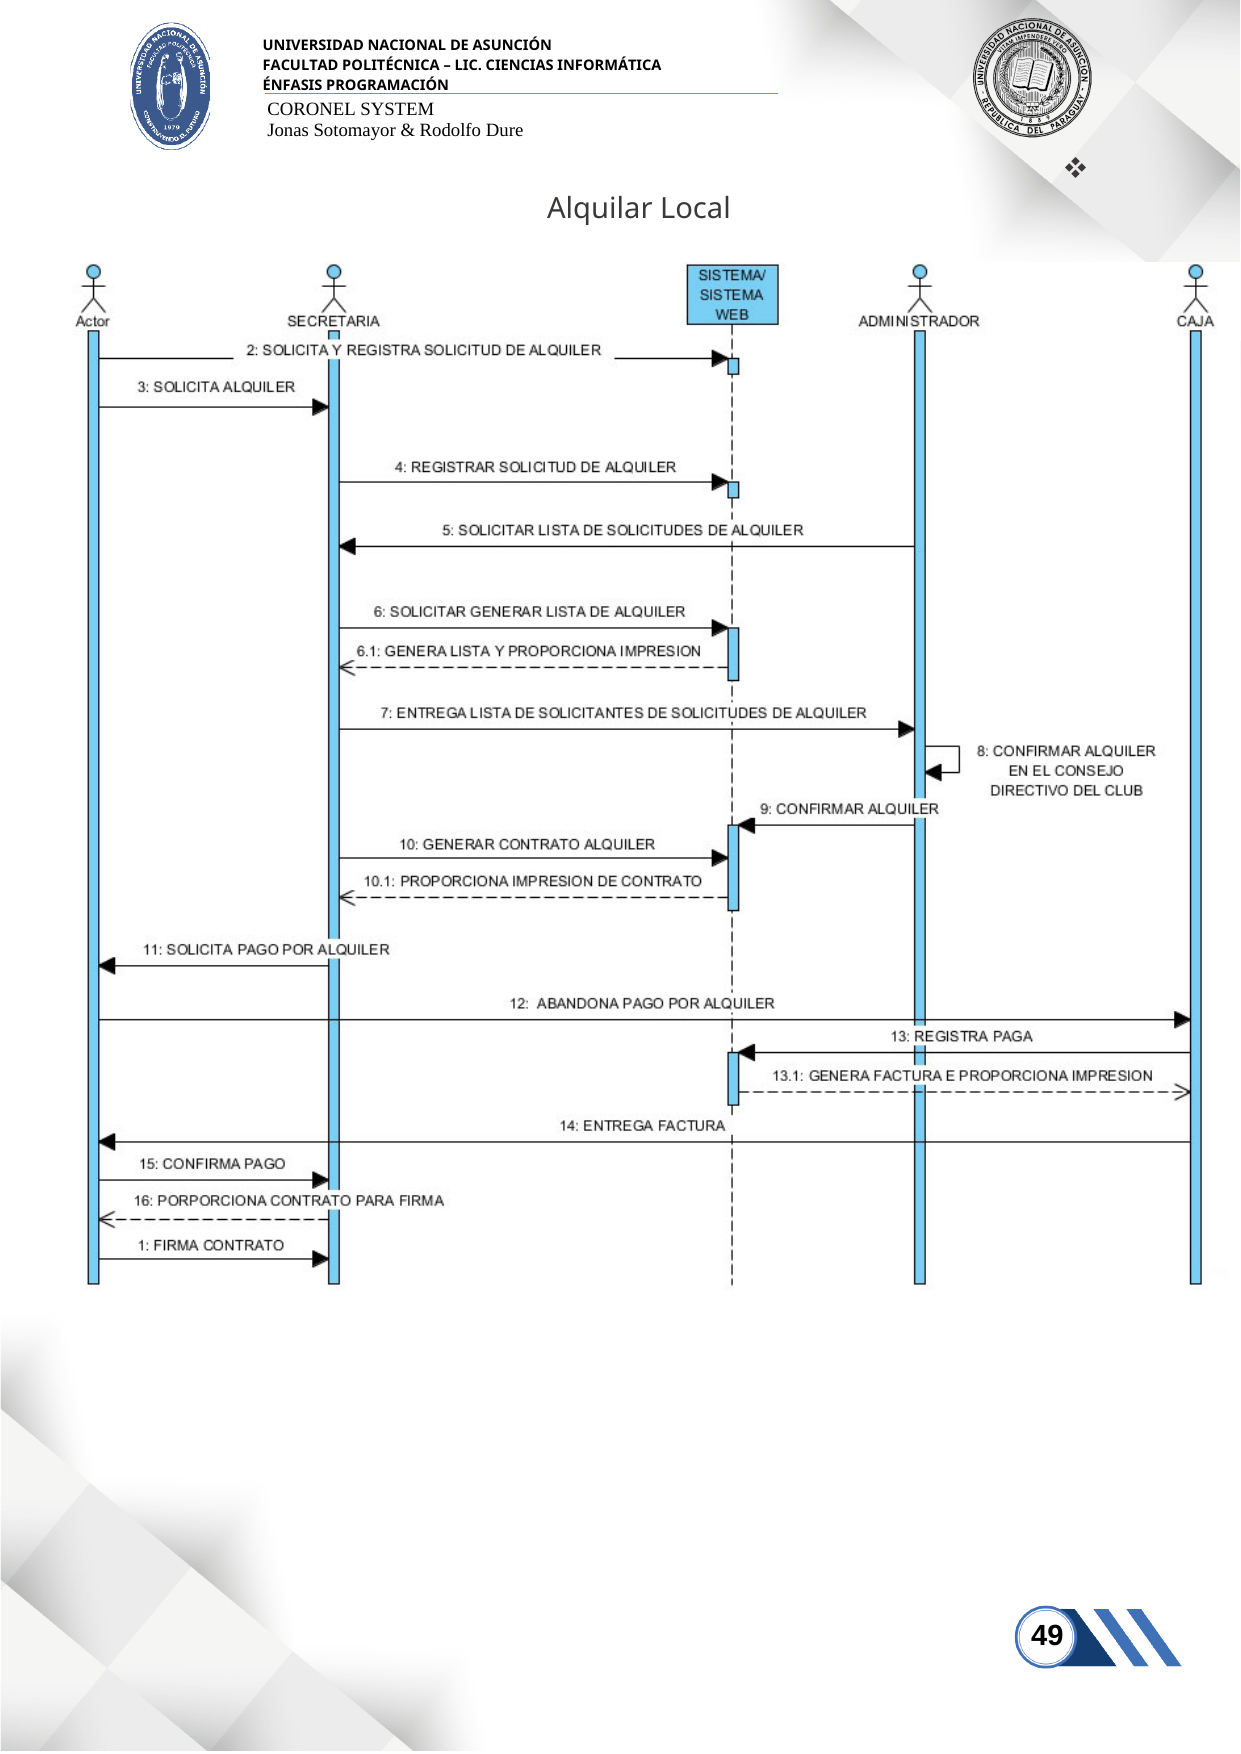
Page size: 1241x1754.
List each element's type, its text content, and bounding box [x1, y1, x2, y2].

picture [1005, 1600, 1185, 1674]
picture [2, 0, 1241, 1751]
text Alquilar Local [215, 148, 1063, 227]
picture [128, 22, 210, 148]
